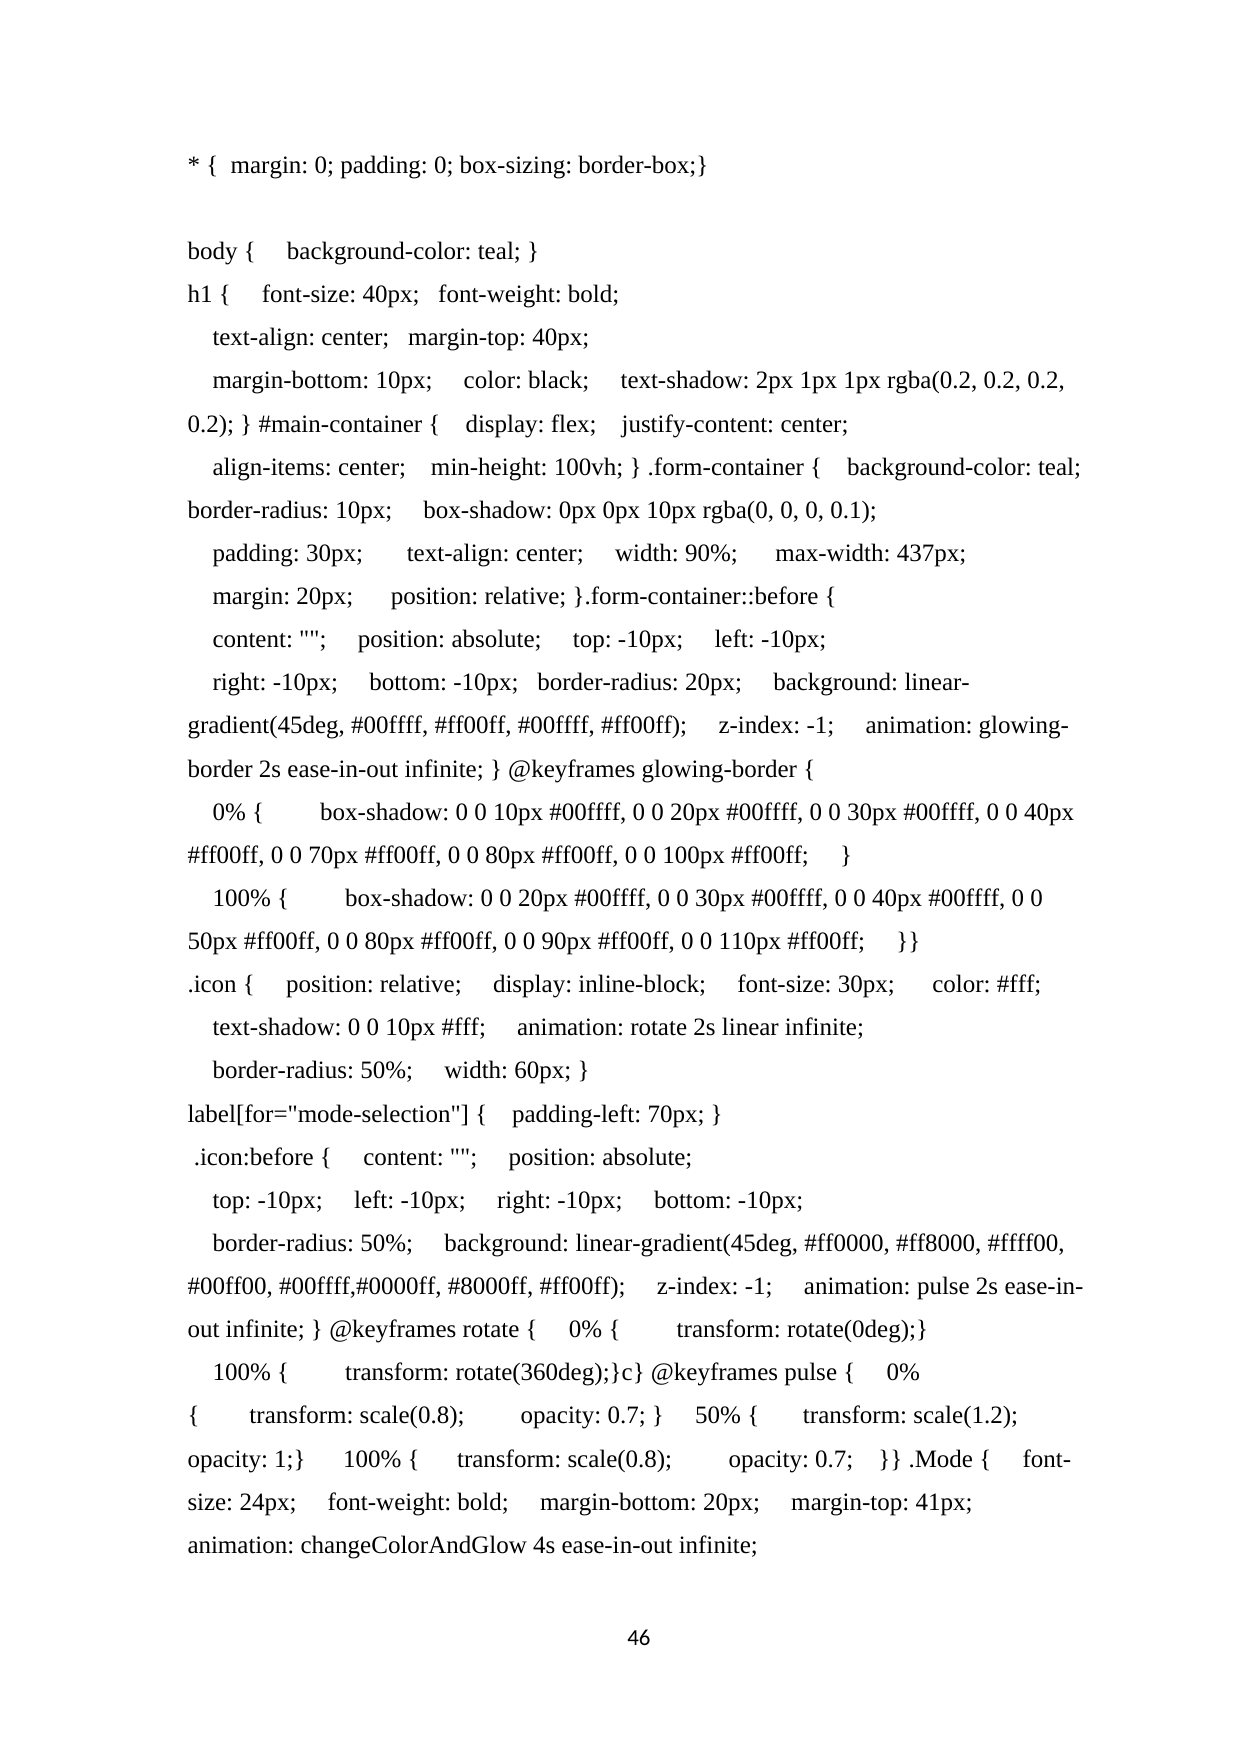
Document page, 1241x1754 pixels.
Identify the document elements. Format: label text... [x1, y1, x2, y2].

text border-radius: 50%; width: 60px; } [187, 1056, 1090, 1084]
text margin-bottom: 10px; color: black; text-shadow: 2px 1px 1px rgba(0.2, 0.2, 0.2, 0.2); } #main-container { display: flex; justify-content: center; [187, 366, 1090, 437]
text 0% { box-shadow: 0 0 10px #00ffff, 0 0 20px #00ffff, 0 0 30px #00ffff, 0 0 40px #ff00ff, 0 0 70px #ff00ff, 0 0 80px #ff00ff, 0 0 100px #ff00ff; } [187, 797, 1090, 869]
text 100% { transform: rotate(360deg);}c} @keyframes pulse { 0% { transform: scale(0.8); opacity: 0.7; } 50% { transform: scale(1.2); opacity: 1;} 100% { transform: scale(0.8); opacity: 0.7; }} .Mode { font-size: 24px; font-weight: bold; margin-bottom: 20px; margin-top: 41px; animation: changeColorAndGlow 4s ease-in-out infinite; [187, 1357, 1090, 1559]
text * { margin: 0; padding: 0; box-sizing: border-box;} [187, 150, 1090, 179]
text .icon:before { content: ""; position: absolute; [187, 1142, 1090, 1171]
text body { background-color: teal; } [187, 236, 1090, 265]
text border-radius: 50%; background: linear-gradient(45deg, #ff0000, #ff8000, #ffff00, #00ff00, #00ffff,#0000ff, #8000ff, #ff00ff); z-index: -1; animation: pulse 2s ease-in-out infinite; } @keyframes rotate { 0% { transform: rotate(0deg);} [187, 1228, 1090, 1343]
text content: ""; position: absolute; top: -10px; left: -10px; [187, 624, 1090, 653]
text align-items: center; min-height: 100vh; } .form-container { background-color: teal; border-radius: 10px; box-shadow: 0px 0px 10px rgba(0, 0, 0, 0.1); [187, 452, 1090, 524]
text text-shadow: 0 0 10px #fff; animation: rotate 2s linear infinite; [187, 1012, 1090, 1041]
text top: -10px; left: -10px; right: -10px; bottom: -10px; [187, 1185, 1090, 1214]
text margin: 20px; position: relative; }.form-container::before { [187, 581, 1090, 610]
text h1 { font-size: 40px; font-weight: bold; [187, 279, 1090, 308]
text padding: 30px; text-align: center; width: 90%; max-width: 437px; [187, 538, 1090, 567]
text text-align: center; margin-top: 40px; [187, 322, 1090, 351]
text label[for="mode-selection"] { padding-left: 70px; } [187, 1099, 1090, 1127]
text .icon { position: relative; display: inline-block; font-size: 30px; color: #fff; [187, 969, 1090, 998]
text right: -10px; bottom: -10px; border-radius: 20px; background: linear-gradient(45deg, #00ffff, #ff00ff, #00ffff, #ff00ff); z-index: -1; animation: glowing-border 2s ease-in-out infinite; } @keyframes glowing-border { [187, 667, 1090, 782]
text 100% { box-shadow: 0 0 20px #00ffff, 0 0 30px #00ffff, 0 0 40px #00ffff, 0 0 50px #ff00ff, 0 0 80px #ff00ff, 0 0 90px #ff00ff, 0 0 110px #ff00ff; }} [187, 883, 1090, 955]
